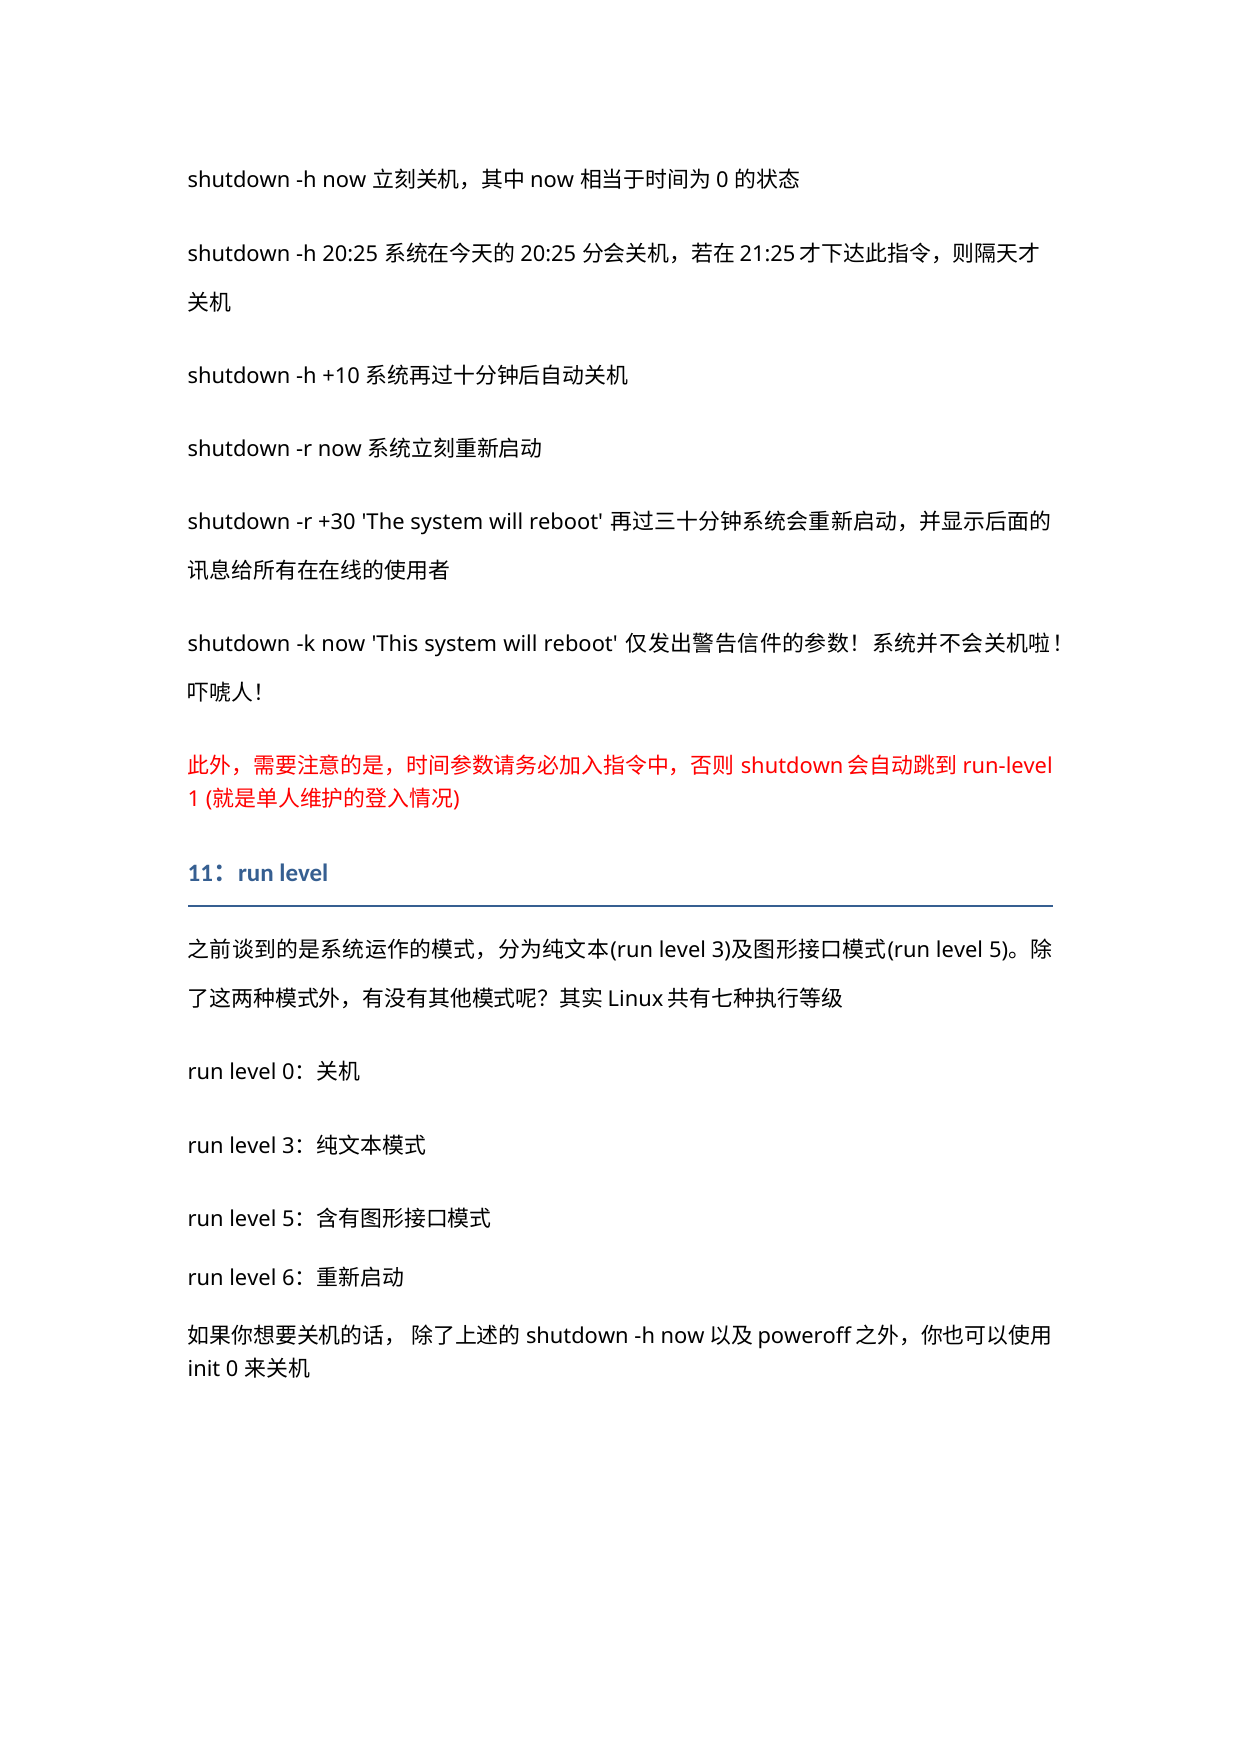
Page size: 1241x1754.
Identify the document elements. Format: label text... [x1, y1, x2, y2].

text shutdown -r now 系统立刻重新启动 [187, 431, 1053, 463]
text shutdown -h now 立刻关机，其中 now 相当于时间为 0 的状态 [187, 162, 1053, 194]
text run level 0：关机 [187, 1054, 1053, 1086]
text 此外，需要注意的是，时间参数请务必加入指令中，否则shutdown会自动跳到 run-level 1 (就是单人维护的登入情况) [187, 748, 1053, 813]
text run level 5：含有图形接口模式 [187, 1201, 1053, 1233]
text run level 3：纯文本模式 [187, 1127, 1053, 1160]
text 如果你想要关机的话， 除了上述的shutdown -h now以及poweroff之外，你也可以使用 init 0 来关机 [187, 1318, 1053, 1383]
text shutdown -k now 'This system will reboot' 仅发出警告信件的参数！系统并不会关机啦！吓唬人！ [187, 626, 1053, 707]
subtitle 11：run level [187, 838, 1053, 907]
text 之前谈到的是系统运作的模式，分为纯文本(run level 3)及图形接口模式(run level 5)。除了这两种模式外，有没有其他模式呢？其实Linux共有七种执行等级 [187, 932, 1053, 1013]
text shutdown -r +30 'The system will reboot' 再过三十分钟系统会重新启动，并显示后面的讯息给所有在在线的使用者 [187, 504, 1053, 585]
text shutdown -h 20:25 系统在今天的 20:25 分会关机，若在21:25才下达此指令，则隔天才关机 [187, 235, 1053, 317]
text shutdown -h +10 系统再过十分钟后自动关机 [187, 357, 1053, 390]
text run level 6：重新启动 [187, 1259, 1053, 1292]
